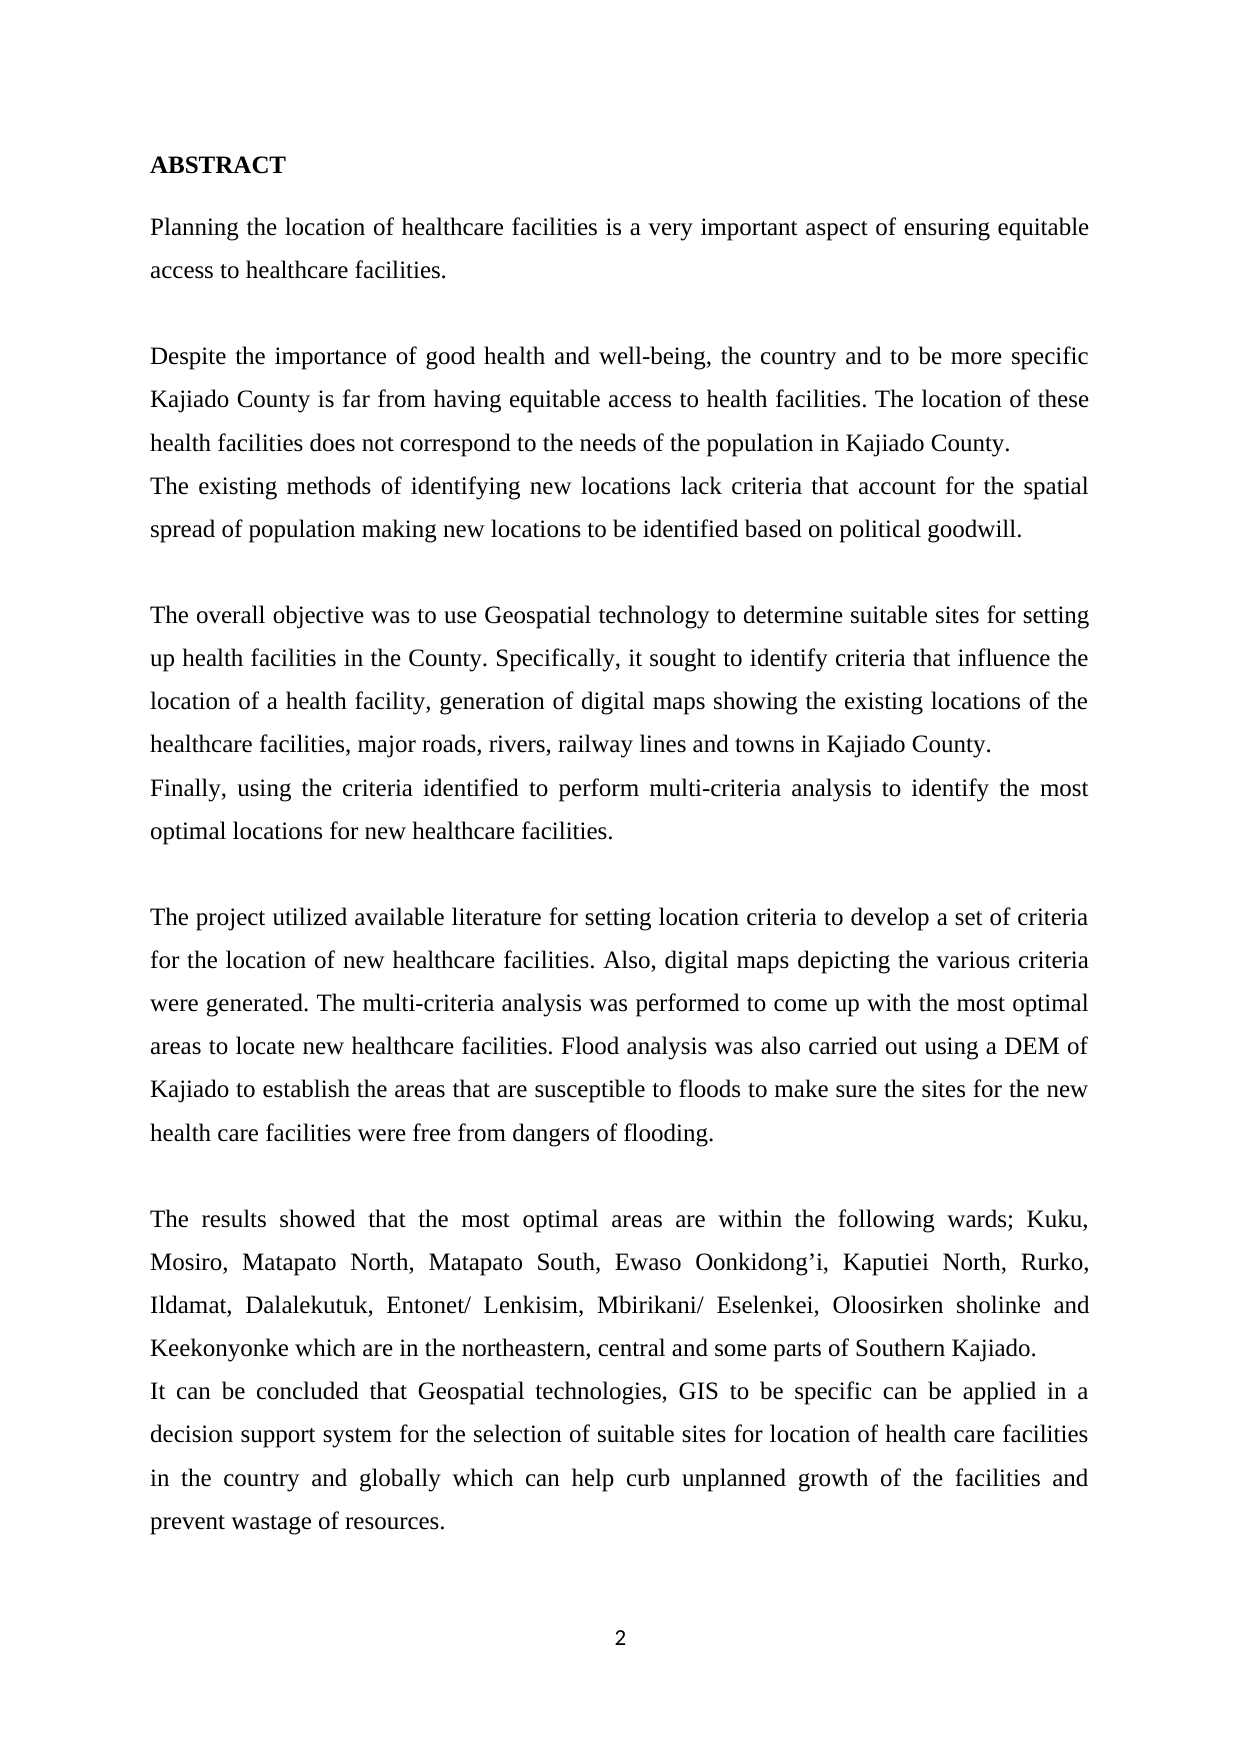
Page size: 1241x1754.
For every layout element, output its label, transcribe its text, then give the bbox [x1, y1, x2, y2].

text The existing methods of identifying new locations lack criteria that account for the spatial spread of population making new locations to be identified based on political goodwill. [150, 471, 1090, 543]
text The results showed that the most optimal areas are within the following wards; Kuku, Mosiro, Matapato North, Matapato South, Ewaso Oonkidong’i, Kaputiei North, Rurko, Ildamat, Dalalekutuk, Entonet/ Lenkisim, Mbirikani/ Eselenkei, Oloosirken sholinke and Keekonyonke which are in the northeastern, central and some parts of Southern Kajiado. [150, 1204, 1090, 1362]
text Finally, using the criteria identified to perform multi-criteria analysis to identify the most optimal locations for new healthcare facilities. [150, 773, 1090, 844]
text The overall objective was to use Geospatial technology to determine suitable sites for setting up health facilities in the County. Specifically, it sought to identify criteria that influence the location of a health facility, generation of digital maps showing the existing locations of the healthcare facilities, major roads, rivers, railway lines and towns in Kajiado County. [150, 600, 1090, 758]
text Despite the importance of good health and well-being, the country and to be more specific Kajiado County is far from having equitable access to health facilities. The location of these health facilities does not correspond to the needs of the population in Kajiado County. [150, 341, 1090, 456]
text Planning the location of healthcare facilities is a very important aspect of ensuring equitable access to healthcare facilities. [150, 212, 1090, 284]
text It can be concluded that Geospatial technologies, GIS to be specific can be applied in a decision support system for the selection of suitable sites for location of health care facilities in the country and globally which can help curb unplanned growth of the facilities and prevent wastage of resources. [150, 1376, 1090, 1534]
text The project utilized available literature for setting location criteria to develop a set of criteria for the location of new healthcare facilities. Also, digital maps depicting the various criteria were generated. The multi-criteria analysis was performed to come up with the most optimal areas to locate new healthcare facilities. Flood analysis was also carried out using a DEM of Kajiado to establish the areas that are susceptible to floods to make sure the sites for the new health care facilities were free from dangers of flooding. [150, 902, 1090, 1146]
subtitle ABSTRACT [150, 150, 1090, 179]
